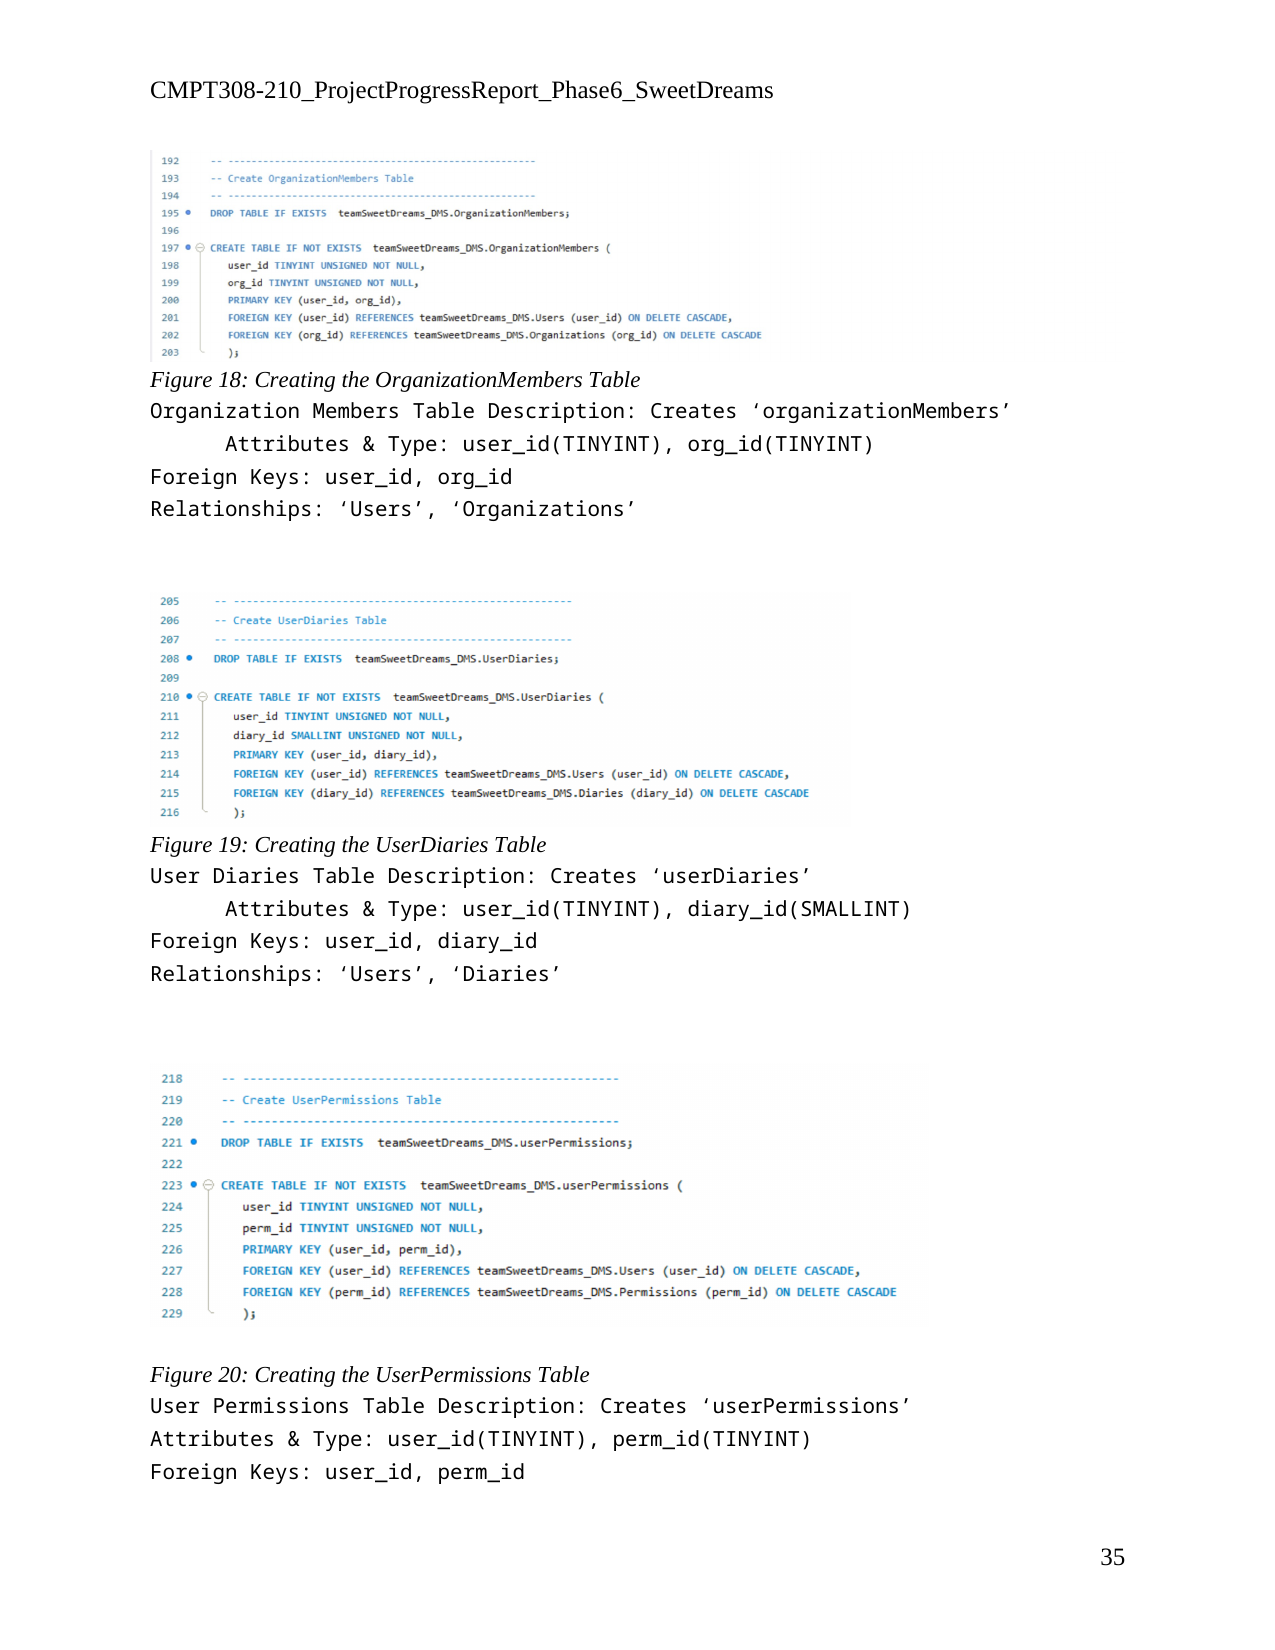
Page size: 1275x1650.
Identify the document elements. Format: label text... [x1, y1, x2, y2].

text Relationships: ‘Users’, ‘Organizations’ [150, 494, 1125, 523]
text Relationships: ‘Users’, ‘Diaries’ [150, 959, 1125, 988]
picture [150, 592, 851, 827]
picture [150, 1063, 929, 1327]
text User Permissions Table Description: Creates ‘userPermissions’ [150, 1392, 1125, 1420]
text Foreign Keys: user_id, perm_id [150, 1457, 1125, 1485]
text User Diaries Table Description: Creates ‘userDiaries’ [150, 861, 1125, 890]
text Attributes & Type: user_id(TINYINT), diary_id(SMALLINT) [225, 894, 1125, 922]
text Attributes & Type: user_id(TINYINT), org_id(TINYINT) [225, 429, 1125, 458]
picture [150, 150, 1125, 362]
text Foreign Keys: user_id, diary_id [150, 927, 1125, 955]
subtitle Figure 18: Creating the OrganizationMembers Table [150, 366, 1125, 393]
text Organization Members Table Description: Creates ‘organizationMembers’ [150, 397, 1125, 425]
text Foreign Keys: user_id, org_id [150, 462, 1125, 490]
subtitle Figure 20: Creating the UserPermissions Table [150, 1361, 1125, 1388]
text Attributes & Type: user_id(TINYINT), perm_id(TINYINT) [150, 1424, 1125, 1453]
subtitle Figure 19: Creating the UserDiaries Table [150, 831, 1125, 857]
